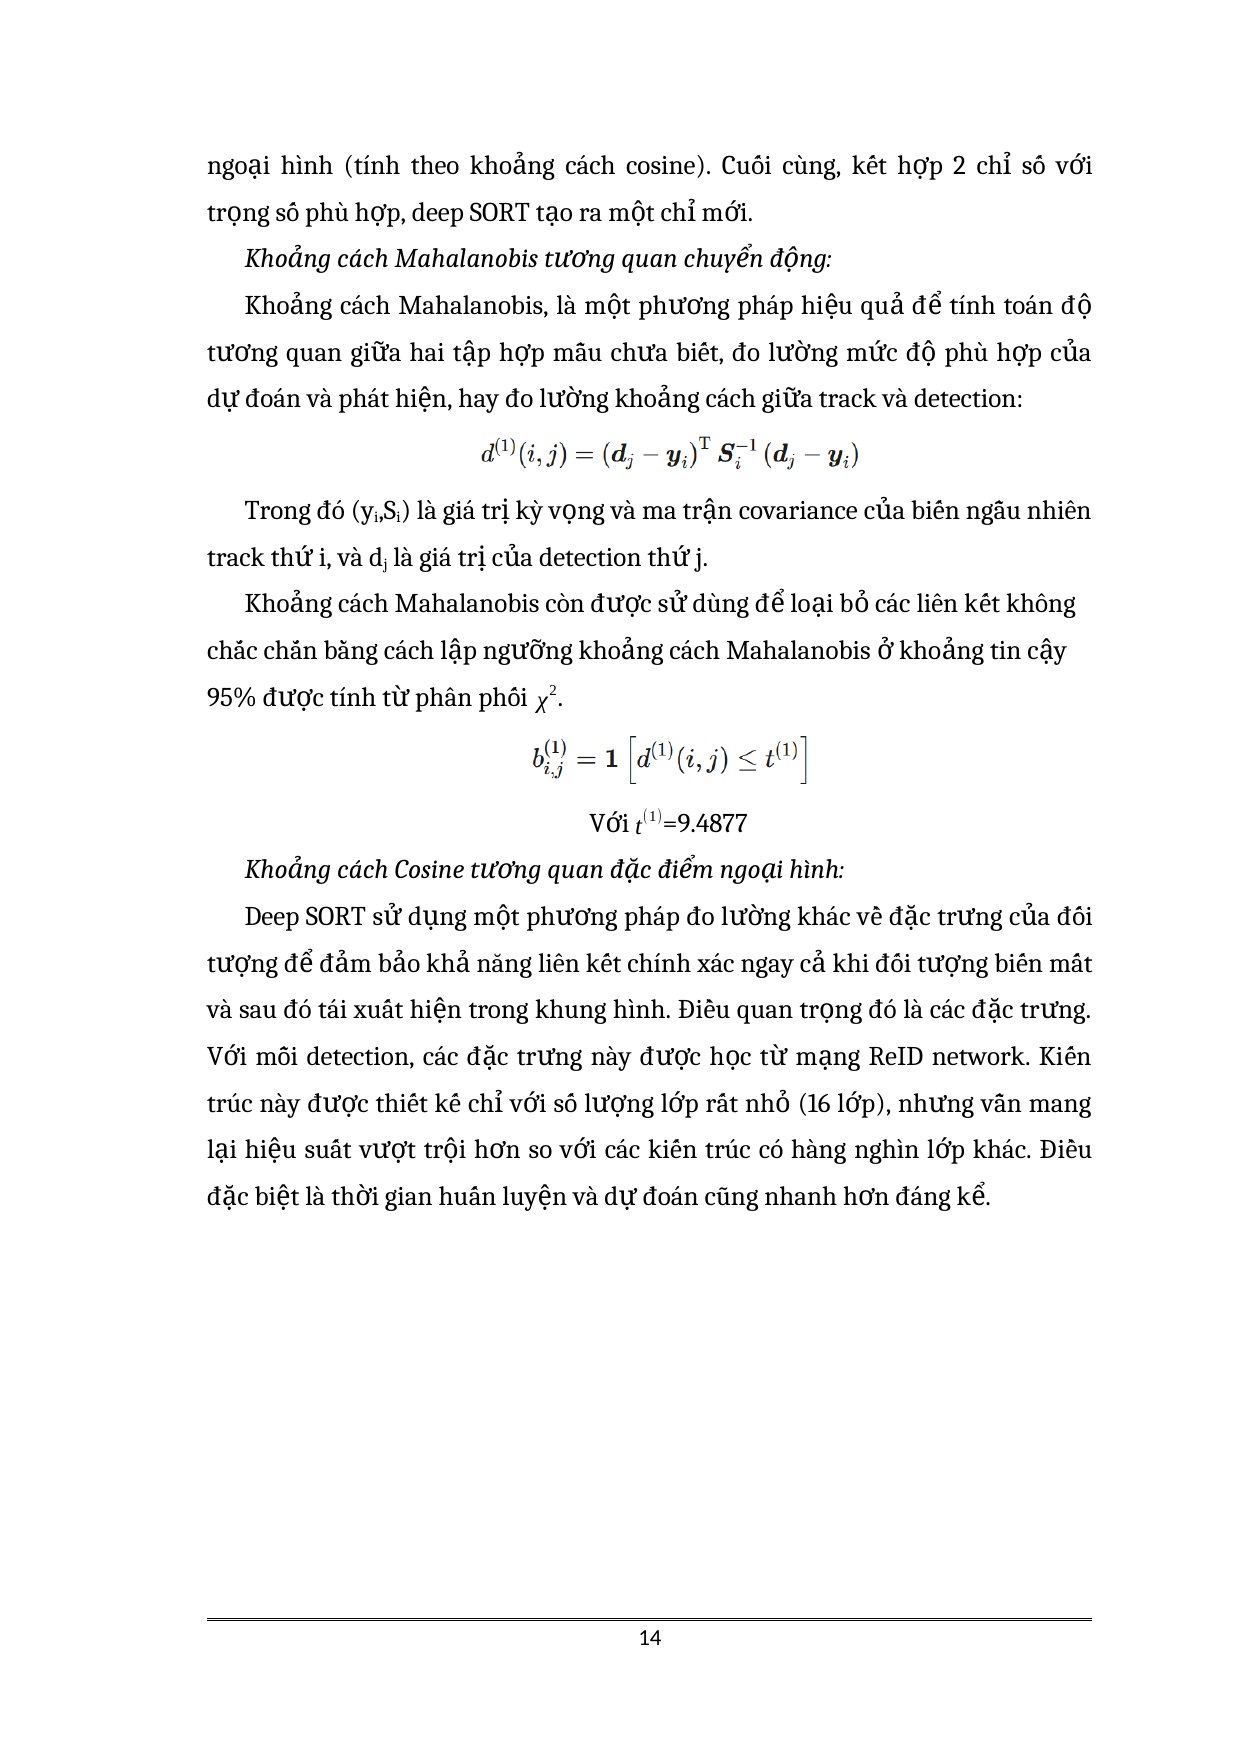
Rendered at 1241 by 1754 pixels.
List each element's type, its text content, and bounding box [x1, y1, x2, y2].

text Khoảng cách Mahalanobis còn được sử dùng để loại bỏ các liên kết không chắc chắn bằng cách lập ngưỡng khoảng cách Mahalanobis ở khoảng tin cậy 95% được tính từ phân phối . [207, 588, 1092, 713]
text Với =9.4877 [207, 807, 1092, 839]
text Khoảng cách Mahalanobis, là một phương pháp hiệu quả để tính toán độ tương quan giữa hai tập hợp mẫu chưa biết, đo lường mức độ phù hợp của dự đoán và phát hiện, hay đo lường khoảng cách giữa track và detection: [207, 290, 1092, 414]
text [207, 150, 1092, 228]
picture [527, 728, 810, 792]
text Deep SORT sử dụng một phương pháp đo lường khác về đặc trưng của đối tượng để đảm bảo khả năng liên kết chính xác ngay cả khi đối tượng biến mất và sau đó tái xuất hiện trong khung hình. Điều quan trọng đó là các đặc trưng. Với mỗi detection, các đặc trưng này được học từ mạng ReID network. Kiến trúc này được thiết kế chỉ với số lượng lớp rất nhỏ (16 lớp), nhưng vẫn mang lại hiệu suất vượt trội hơn so với các kiến trúc có hàng nghìn lớp khác. Điều đặc biệt là thời gian huấn luyện và dự đoán cũng nhanh hơn đáng kể. [207, 901, 1092, 1212]
text Khoảng cách Mahalanobis tương quan chuyển động: [207, 243, 1092, 274]
text Trong đó (yi,Si) là giá trị kỳ vọng và ma trận covariance của biến ngẫu nhiên track thứ i, và dj là giá trị của detection thứ j. [207, 495, 1092, 573]
text Khoảng cách Cosine tương quan đặc điểm ngoại hình: [207, 854, 1092, 886]
picture [475, 430, 862, 480]
